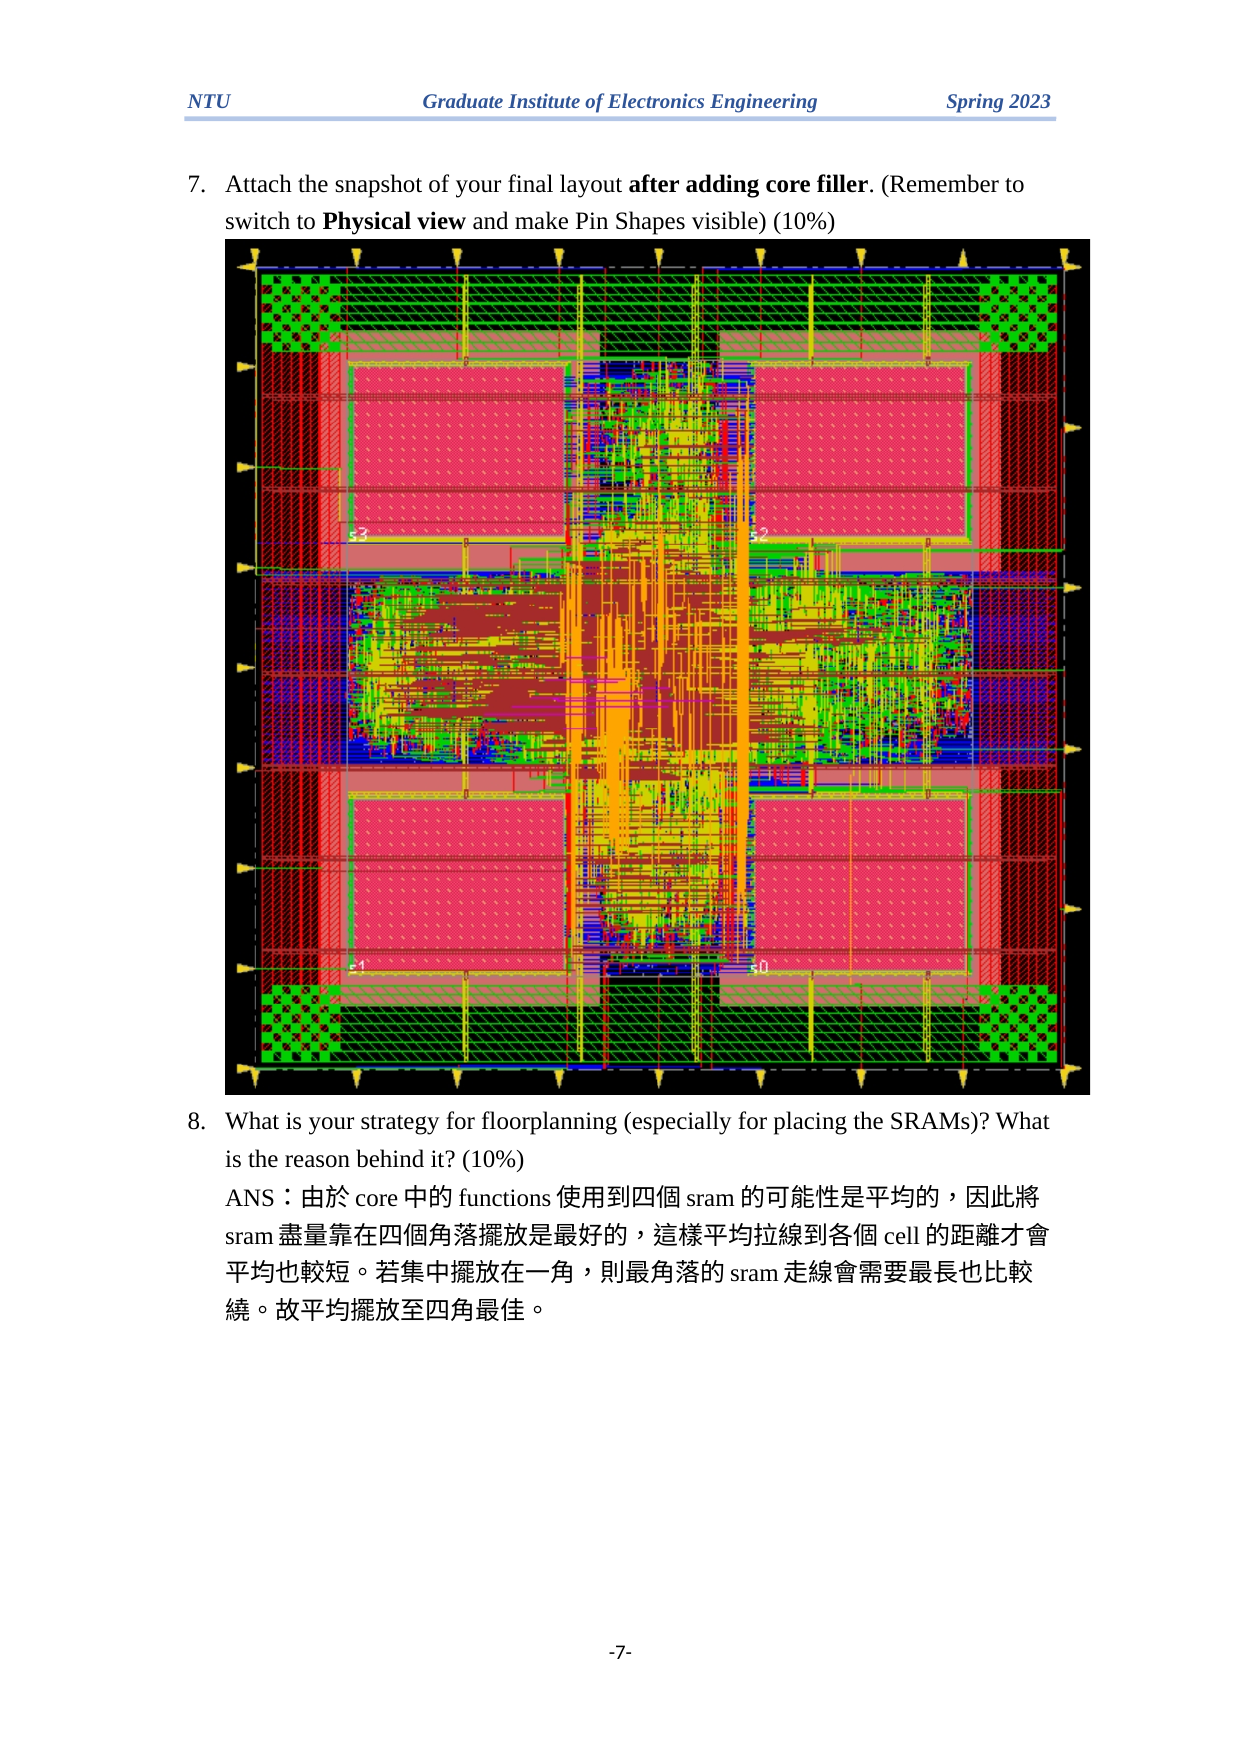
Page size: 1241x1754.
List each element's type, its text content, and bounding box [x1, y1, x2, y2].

list ANS：由於core中的functions使用到四個sram的可能性是平均的，因此將sram盡量靠在四個角落擺放是最好的，這樣平均拉線到各個cell的距離才會平均也較短。若集中擺放在一角，則最角落的sram走線會需要最長也比較繞。故平均擺放至四角最佳。 [225, 1177, 1053, 1327]
list What is your strategy for floorplanning (especially for placing the SRAMs)? What is the reason behind it? (10%) [187, 1102, 1053, 1177]
list Attach the snapshot of your final layout after adding core filler. (Remember to switch to Physical view and make Pin Shapes visible) (10%) [187, 164, 1053, 239]
picture [225, 239, 1091, 1095]
